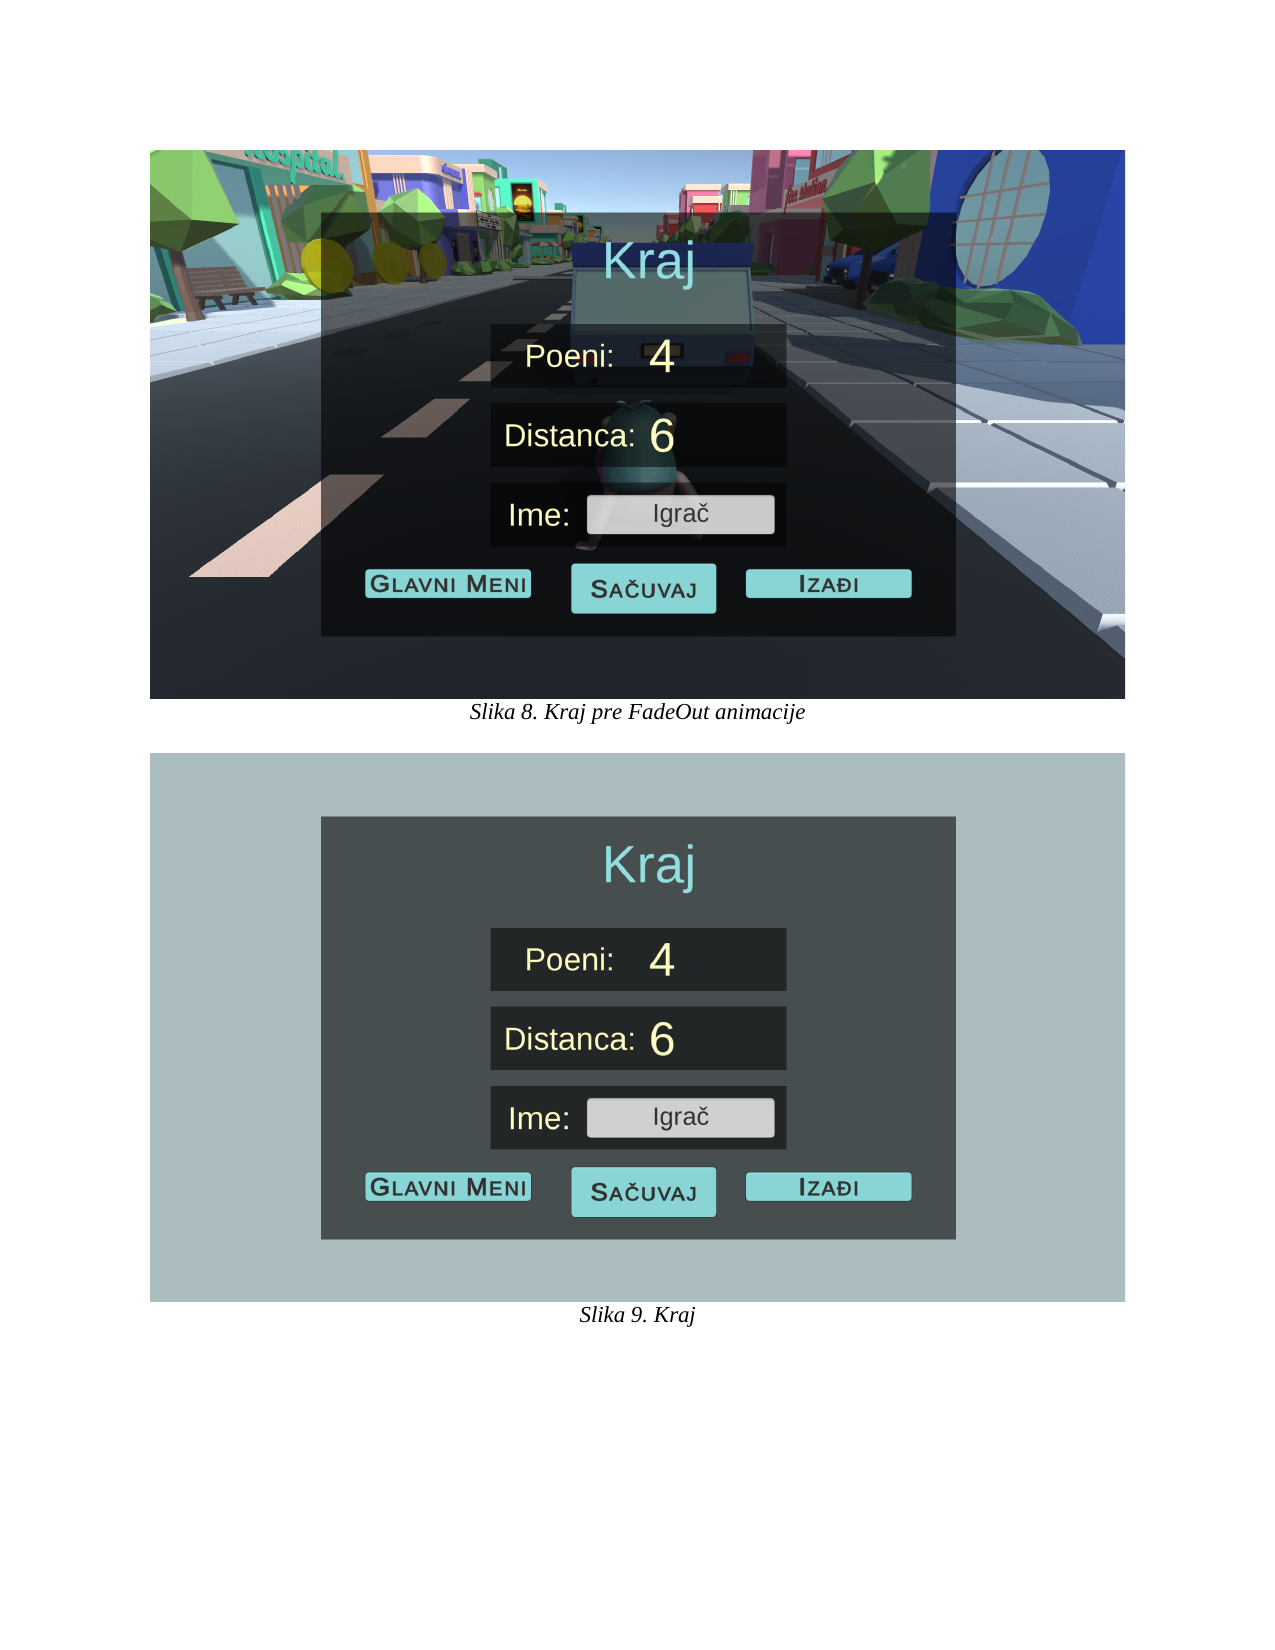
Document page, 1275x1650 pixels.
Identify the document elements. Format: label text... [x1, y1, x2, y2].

picture [150, 150, 1125, 699]
text Slika 9. Kraj [150, 1302, 1125, 1328]
text Slika 8. Kraj pre FadeOut animacije [150, 699, 1125, 724]
picture [150, 753, 1125, 1302]
